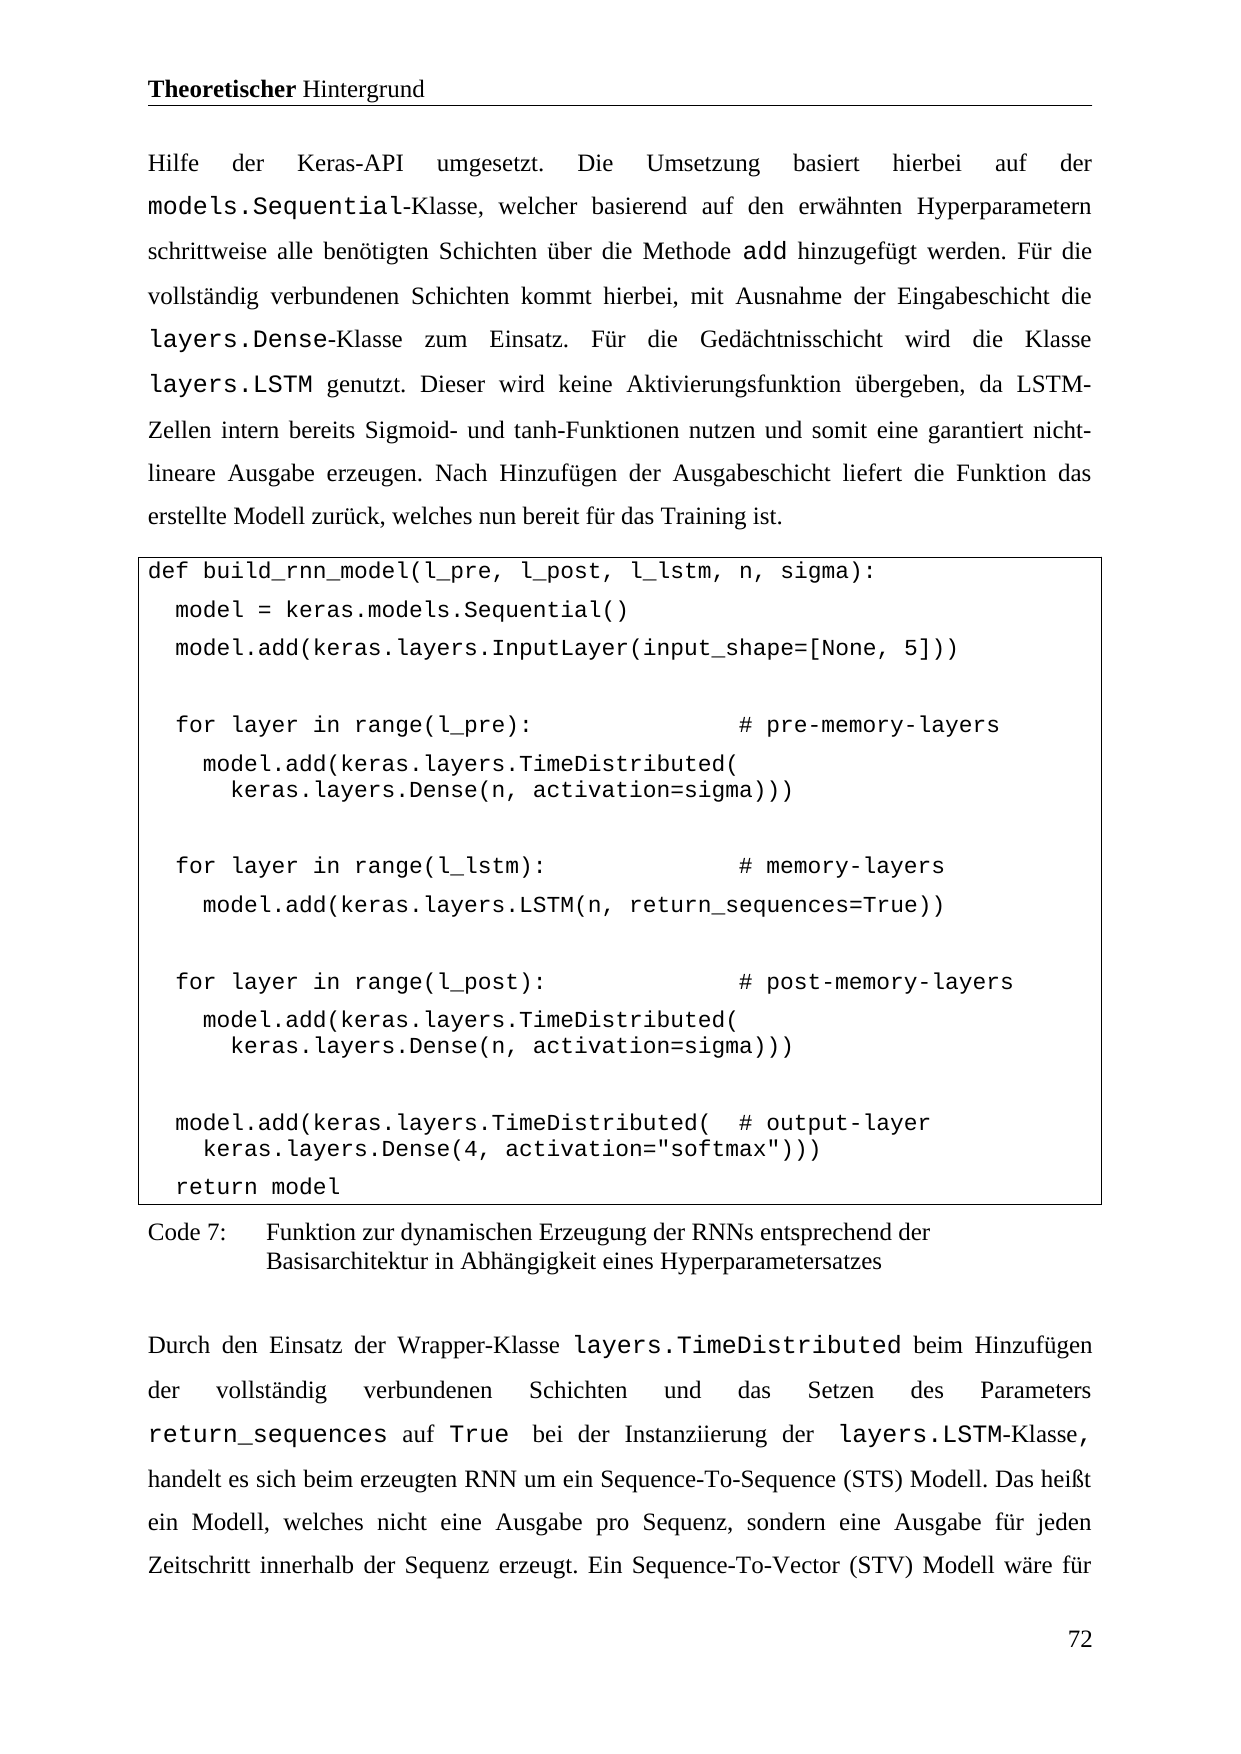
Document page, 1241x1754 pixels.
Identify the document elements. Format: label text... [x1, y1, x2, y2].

text model.add(keras.layers.TimeDistributed( [139, 1005, 1101, 1034]
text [148, 148, 1092, 530]
text for layer in range(l_pre): # pre-memory-layers [139, 710, 1101, 739]
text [148, 1330, 1092, 1579]
text model.add(keras.layers.TimeDistributed( # output-layer [139, 1108, 1101, 1137]
text keras.layers.Dense(n, activation=sigma))) [148, 778, 1092, 804]
text model.add(keras.layers.LSTM(n, return_sequences=True)) [139, 890, 1101, 919]
text keras.layers.Dense(4, activation="softmax"))) [148, 1137, 1092, 1163]
text return model [139, 1173, 1101, 1204]
text model.add(keras.layers.InputLayer(input_shape=[None, 5])) [139, 633, 1101, 663]
text model = keras.models.Sequential() [139, 595, 1101, 624]
text for layer in range(l_lstm): # memory-layers [139, 852, 1101, 881]
text def build_rnn_model(l_pre, l_post, l_lstm, n, sigma): [139, 558, 1101, 586]
text model.add(keras.layers.TimeDistributed( [139, 749, 1101, 778]
text keras.layers.Dense(n, activation=sigma))) [148, 1034, 1092, 1060]
text for layer in range(l_post): # post-memory-layers [139, 967, 1101, 996]
